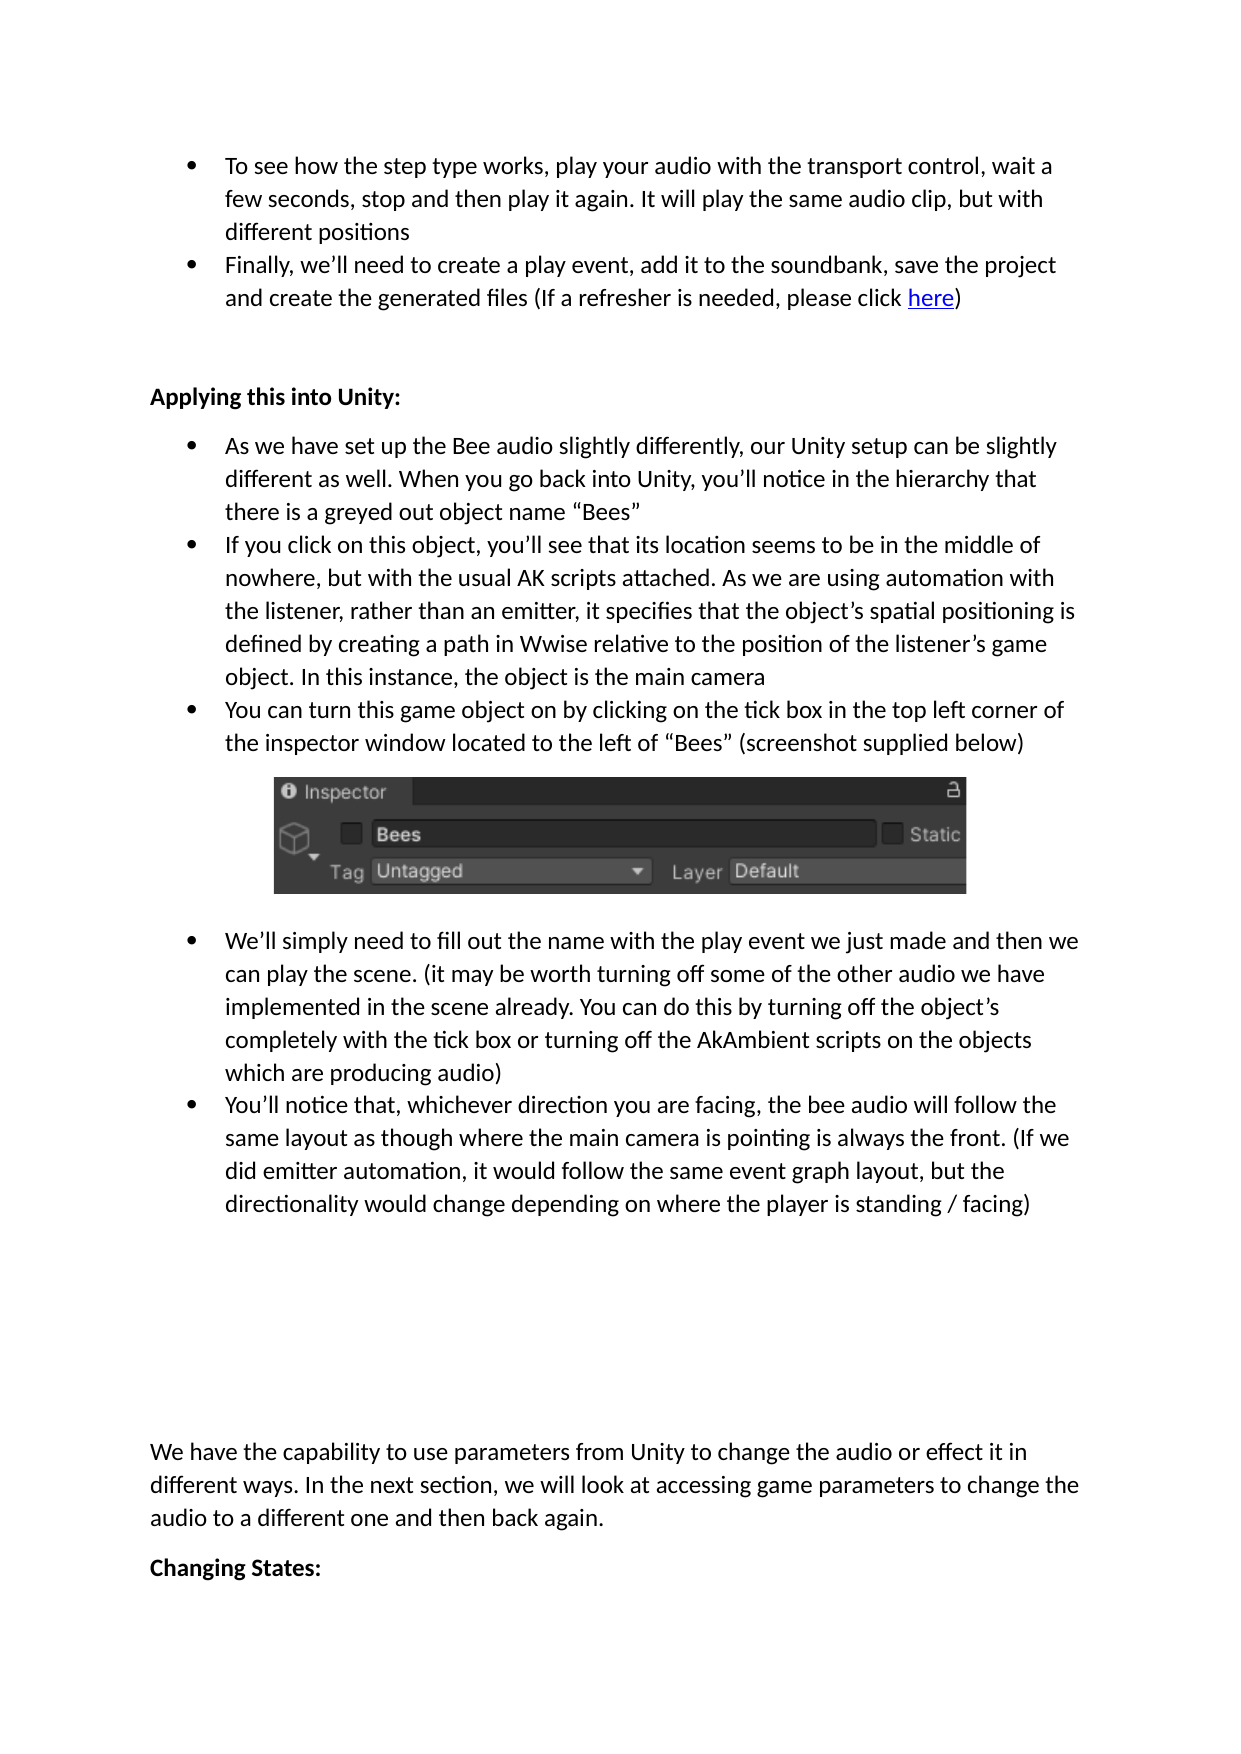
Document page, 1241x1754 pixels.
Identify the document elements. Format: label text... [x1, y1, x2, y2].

list If you click on this object, you’ll see that its location seems to be in the middle of nowhere, but with the usual AK scripts attached. As we are using automation with the listener, rather than an emitter, it specifies that the object’s spatial positioning is defined by creating a path in Wwise relative to the position of the listener’s game object. In this instance, the object is the main camera [187, 529, 1090, 691]
text Applying this into Unity: [150, 381, 1090, 411]
list Finally, we’ll need to create a play event, add it to the soundbank, save the project and create the generated files (If a refresher is needed, please click here) [187, 249, 1090, 312]
list We’ll simply need to fill out the name with the play event we just made and then we can play the scene. (it may be worth turning off some of the other audio we have implemented in the scene already. You can do this by turning off the object’s completely with the tick box or turning off the AkAmbient scripts on the objects which are producing audio) [187, 925, 1090, 1087]
text We have the capability to use parameters from Unity to change the audio or effect it in different ways. In the next section, we will look at accessing game parameters to change the audio to a different one and then back again. [150, 1436, 1090, 1533]
list You can turn this game object on by clicking on the tick box in the top left corner of the inspector window located to the left of “Bees” (screenshot supplied below) [187, 694, 1090, 757]
list You’ll notice that, whichever direction you are facing, the bee audio will follow the same layout as though where the main camera is pointing is always the front. (If we did emitter automation, it would follow the same event graph layout, but the directionality would change depending on where the player is standing / facing) [187, 1089, 1090, 1219]
list To see how the step type works, play your audio with the transport control, wait a few seconds, stop and then play it again. It will play the same audio clip, but with different positions [187, 150, 1090, 246]
text Changing States: [150, 1552, 1090, 1582]
list As we have set up the Bee audio slightly differently, our Unity setup can be slightly different as well. When you go back into Unity, you’ll notice in the hierarchy that there is a greyed out object name “Bees” [187, 430, 1090, 527]
picture [272, 777, 965, 893]
